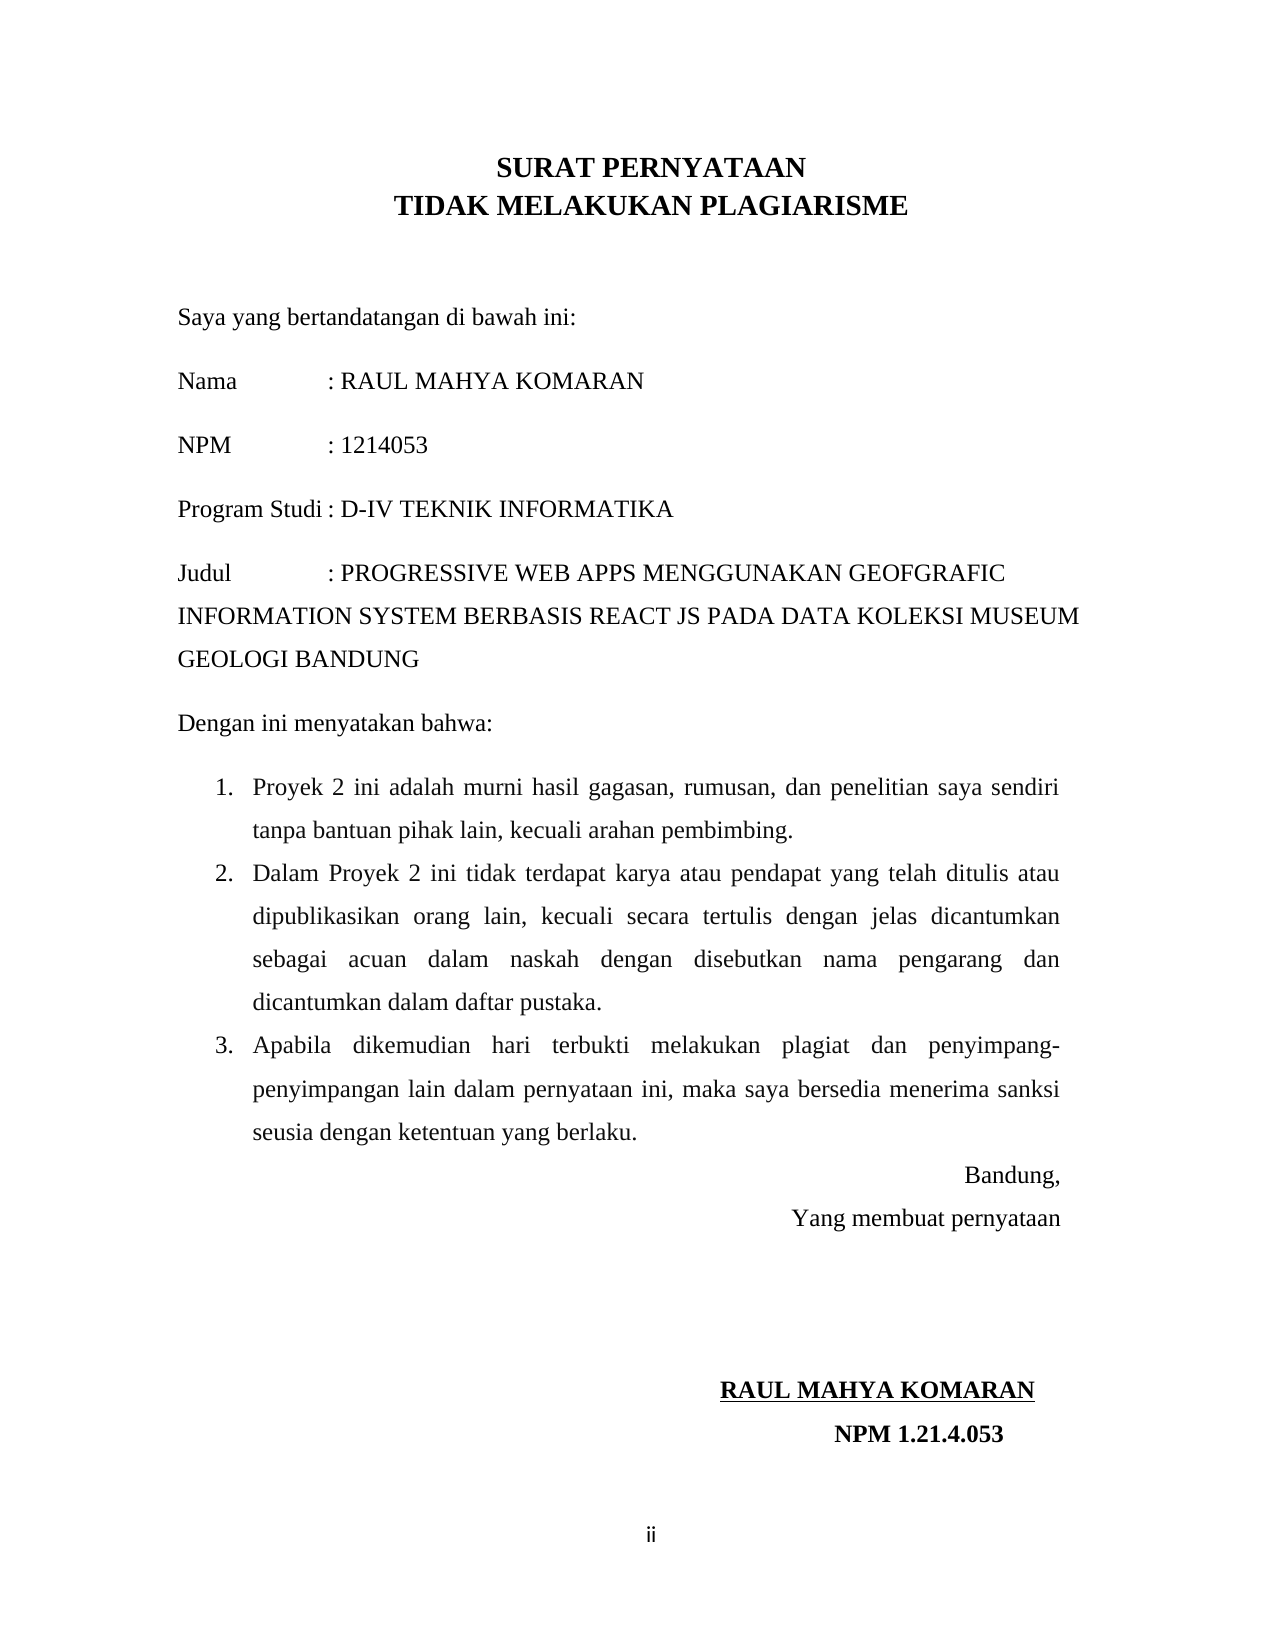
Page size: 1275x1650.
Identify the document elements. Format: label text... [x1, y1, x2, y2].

text RAUL MAHYA KOMARAN [694, 1376, 1061, 1404]
subtitle SURAT PERNYATAAN [177, 150, 1125, 183]
text NPM 1.21.4.053 [777, 1419, 1061, 1447]
text Saya yang bertandatangan di bawah ini: [177, 302, 1125, 331]
list Proyek 2 ini adalah murni hasil gagasan, rumusan, dan penelitian saya sendiri tanpa bantuan pihak lain, kecuali arahan pembimbing. [215, 772, 1060, 844]
text Yang membuat pernyataan [177, 1203, 1061, 1232]
text Judul : PROGRESSIVE WEB APPS MENGGUNAKAN GEOFGRAFIC INFORMATION SYSTEM BERBASIS REACT JS PADA DATA KOLEKSI MUSEUM GEOLOGI BANDUNG [177, 558, 1125, 673]
text NPM : 1214053 [177, 430, 1125, 458]
text Nama : RAUL MAHYA KOMARAN [177, 366, 1125, 394]
text Dengan ini menyatakan bahwa: [177, 708, 1125, 737]
text Program Studi : D-IV TEKNIK INFORMATIKA [177, 494, 1125, 522]
list Dalam Proyek 2 ini tidak terdapat karya atau pendapat yang telah ditulis atau dipublikasikan orang lain, kecuali secara tertulis dengan jelas dicantumkan sebagai acuan dalam naskah dengan disebutkan nama pengarang dan dicantumkan dalam daftar pustaka. [215, 858, 1061, 1016]
text TIDAK MELAKUKAN PLAGIARISME [177, 188, 1125, 222]
text Bandung, [177, 1160, 1061, 1189]
list Apabila dikemudian hari terbukti melakukan plagiat dan penyimpang-penyimpangan lain dalam pernyataan ini, maka saya bersedia menerima sanksi seusia dengan ketentuan yang berlaku. [215, 1031, 1061, 1146]
